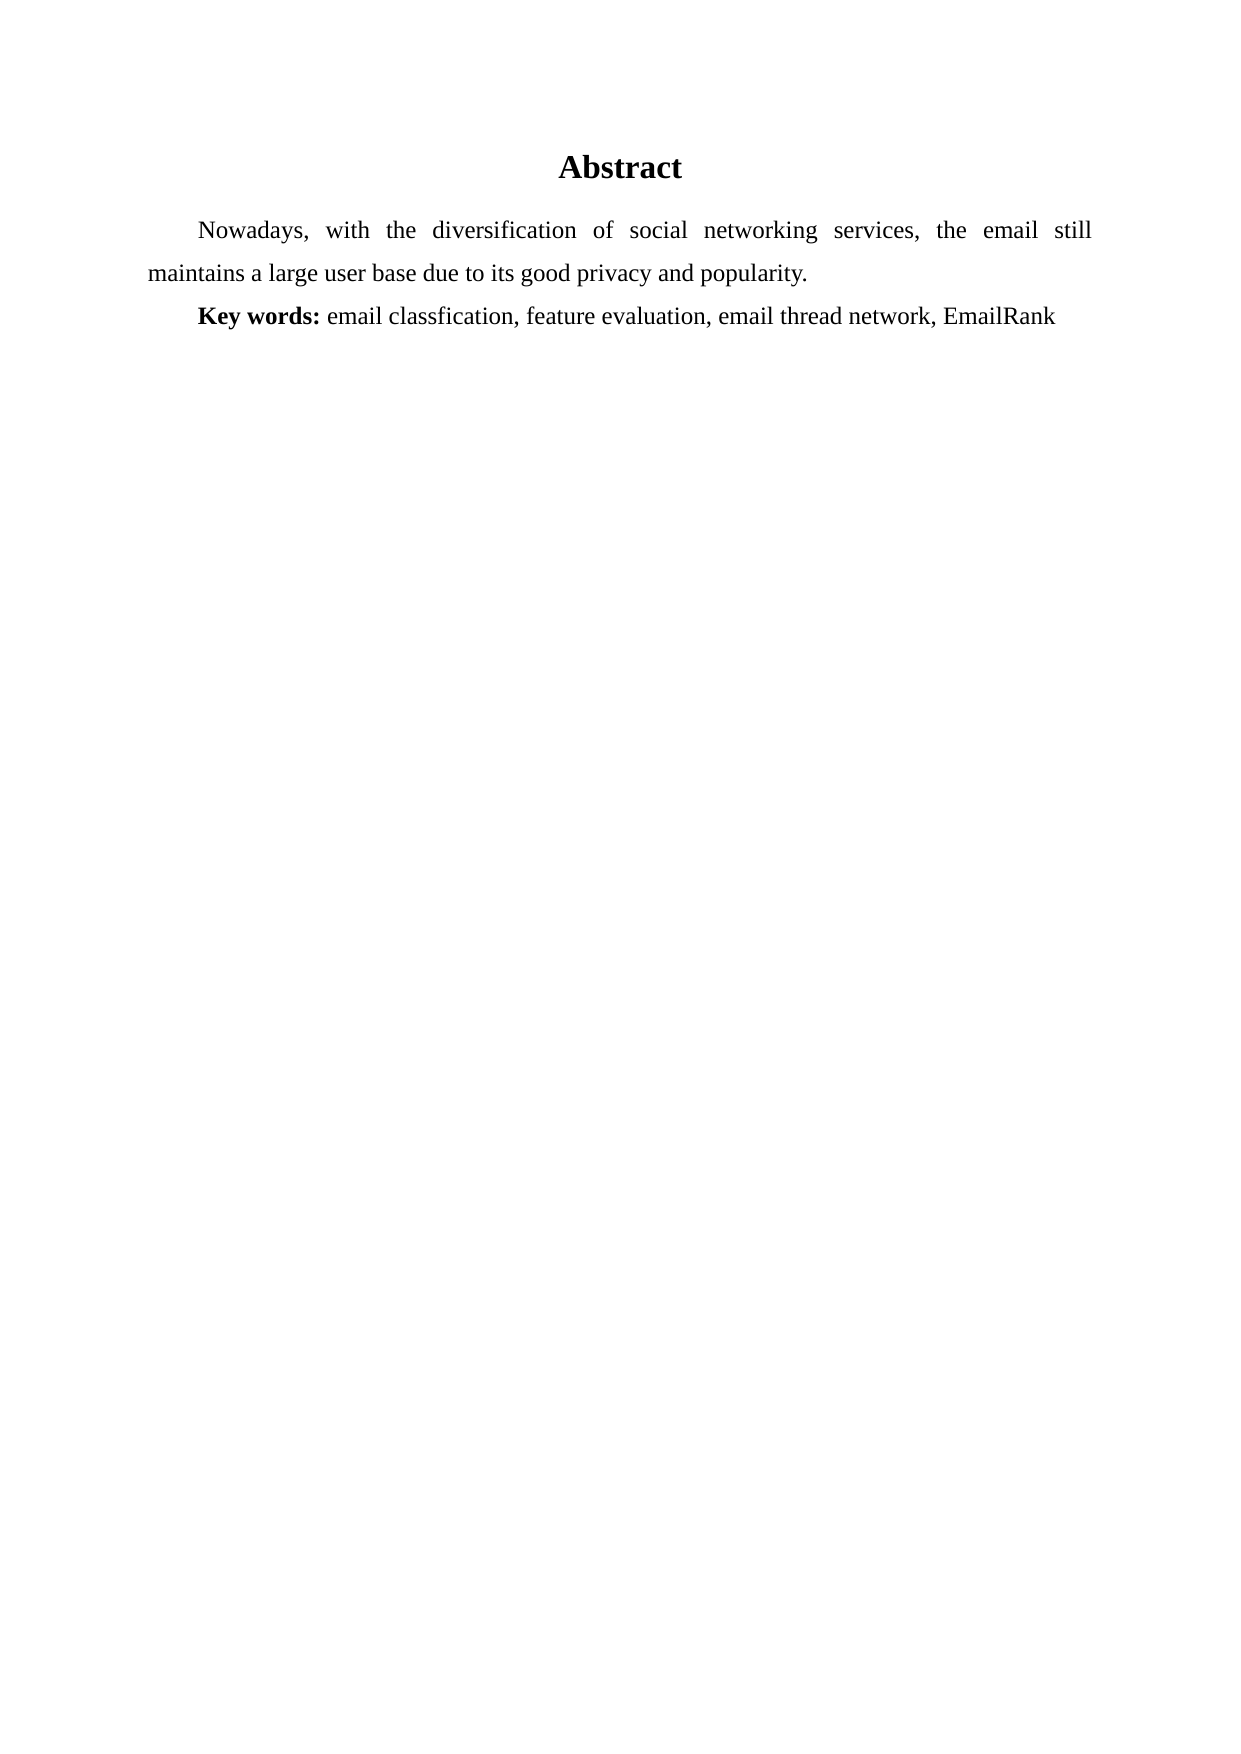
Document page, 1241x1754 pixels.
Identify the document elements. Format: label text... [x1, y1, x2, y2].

text Key words: email classfication, feature evaluation, email thread network, EmailRank [198, 301, 1092, 330]
text Abstract [148, 148, 1092, 186]
text Nowadays, with the diversification of social networking services, the email still maintains a large user base due to its good privacy and popularity. [148, 215, 1092, 287]
